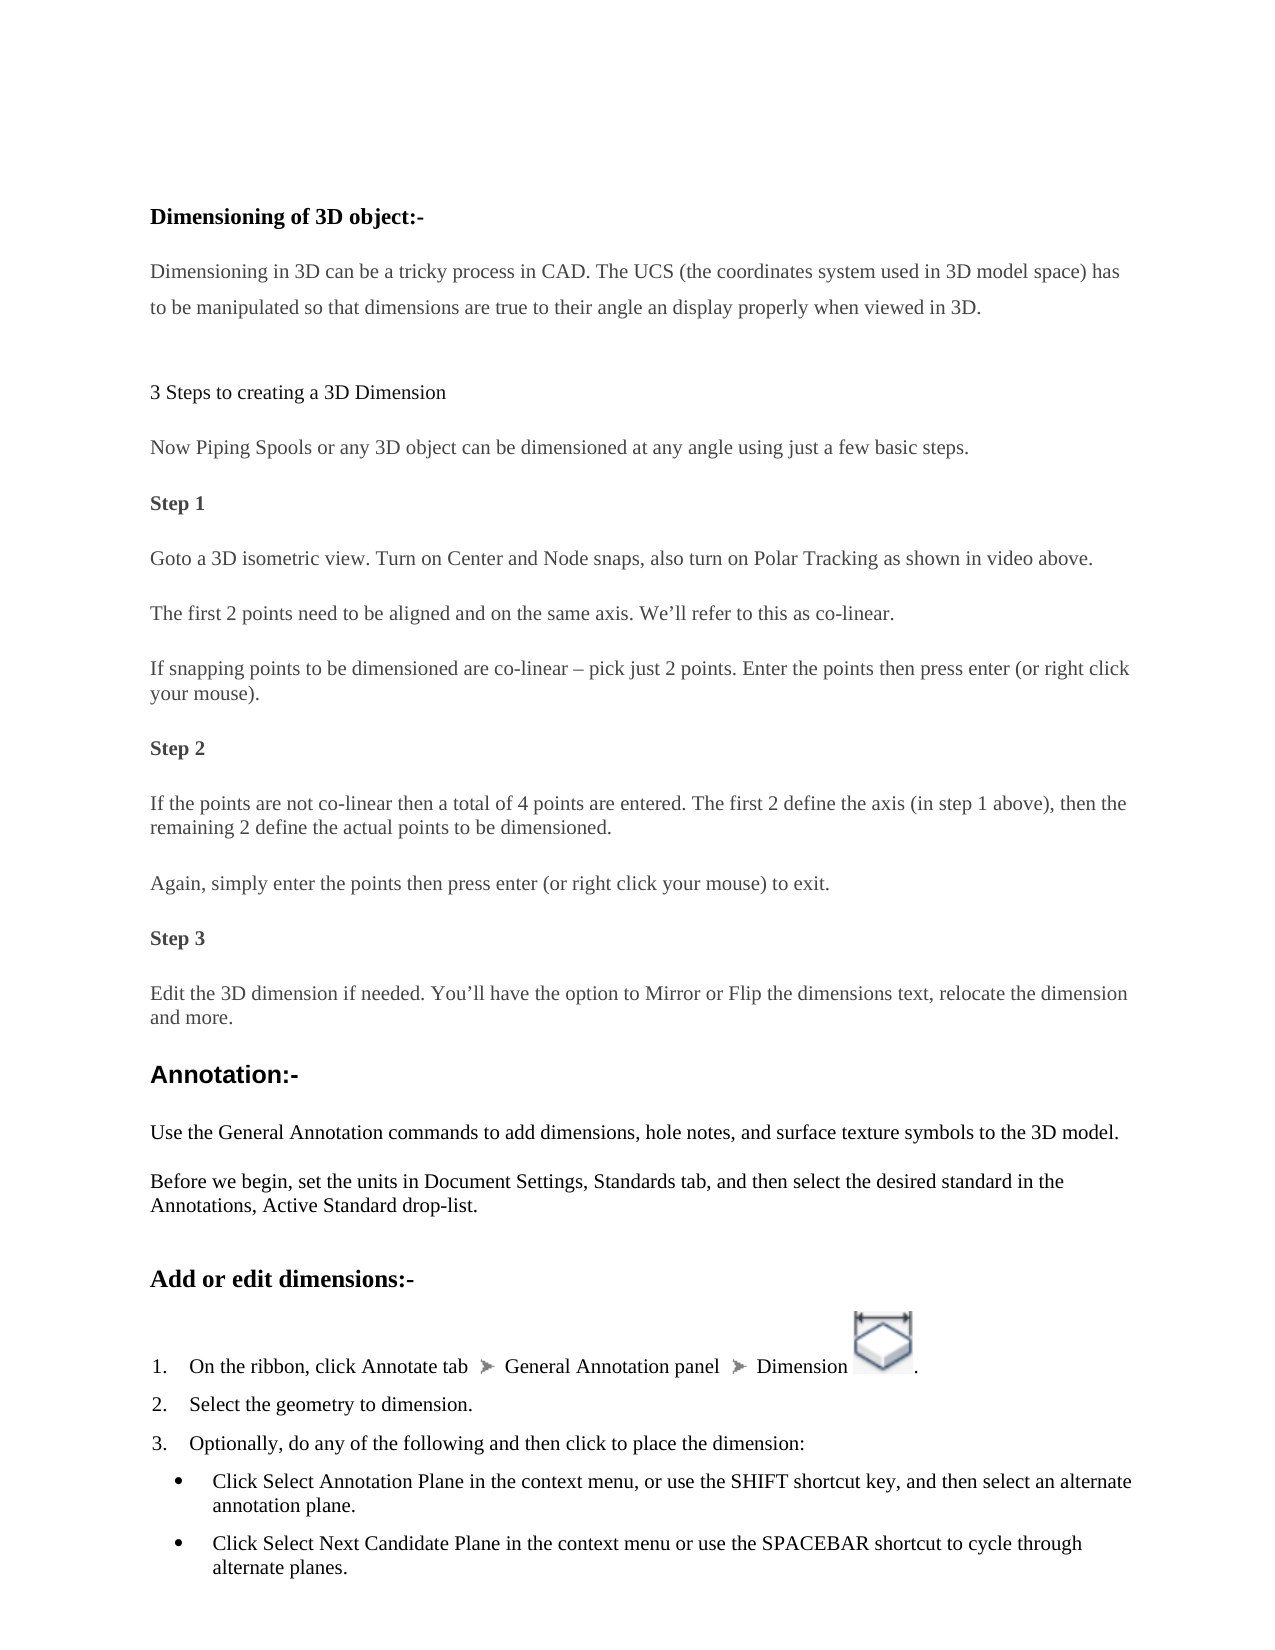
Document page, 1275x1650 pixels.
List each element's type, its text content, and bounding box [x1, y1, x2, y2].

text Annotation:- [150, 1060, 1137, 1089]
subtitle 3 Steps to creating a 3D Dimension [150, 348, 1137, 404]
list Select the geometry to dimension. [152, 1392, 1137, 1416]
text Dimensioning of 3D object:- [150, 203, 1137, 229]
text If the points are not co-linear then a total of 4 points are entered. The first 2 define the axis (in step 1 above), then the remaining 2 define the actual points to be dimensioned. [150, 791, 1137, 839]
list Click Select Annotation Plane in the context menu, or use the SHIFT shortcut key, and then select an alternate annotation plane. [175, 1468, 1137, 1517]
text Before we begin, set the units in Document Settings, Standards tab, and then select the desired standard in the Annotations, Active Standard drop-list. [150, 1169, 1137, 1217]
text Step 3 [150, 926, 1137, 950]
subtitle Add or edit dimensions:- [150, 1249, 1137, 1292]
text Again, simply enter the points then press enter (or right click your mouse) to exit. [150, 870, 1137, 894]
picture [473, 1356, 500, 1374]
list Optionally, do any of the following and then click to place the dimension: [152, 1430, 1137, 1454]
text Now Piping Spools or any 3D object can be dimensioned at any angle using just a few basic steps. [150, 435, 1137, 459]
picture [725, 1356, 752, 1374]
text Goto a 3D isometric view. Turn on Center and Node snaps, also turn on Polar Tracking as shown in video above. [150, 546, 1137, 570]
list Click Select Next Candidate Plane in the context menu or use the SPACEBAR shortcut to cycle through alternate planes. [175, 1531, 1137, 1579]
text Step 2 [150, 736, 1137, 760]
text The first 2 points need to be aligned and on the same axis. We’ll refer to this as co-linear. [150, 601, 1137, 625]
list On the ribbon, click Annotate tab General Annotation panel Dimension . [152, 1311, 1137, 1378]
picture [853, 1311, 914, 1374]
text Use the General Annotation commands to add dimensions, hole notes, and surface texture symbols to the 3D model. [150, 1120, 1137, 1144]
text Dimensioning in 3D can be a tricky process in CAD. The UCS (the coordinates system used in 3D model space) has to be manipulated so that dimensions are true to their angle an display properly when viewed in 3D. [150, 259, 1137, 319]
text Step 1 [150, 490, 1137, 514]
text Edit the 3D dimension if needed. You’ll have the option to Mirror or Flip the dimensions text, relocate the dimension and more. [150, 981, 1137, 1029]
text If snapping points to be dimensioned are co-linear – pick just 2 points. Enter the points then press enter (or right click your mouse). [150, 656, 1137, 704]
